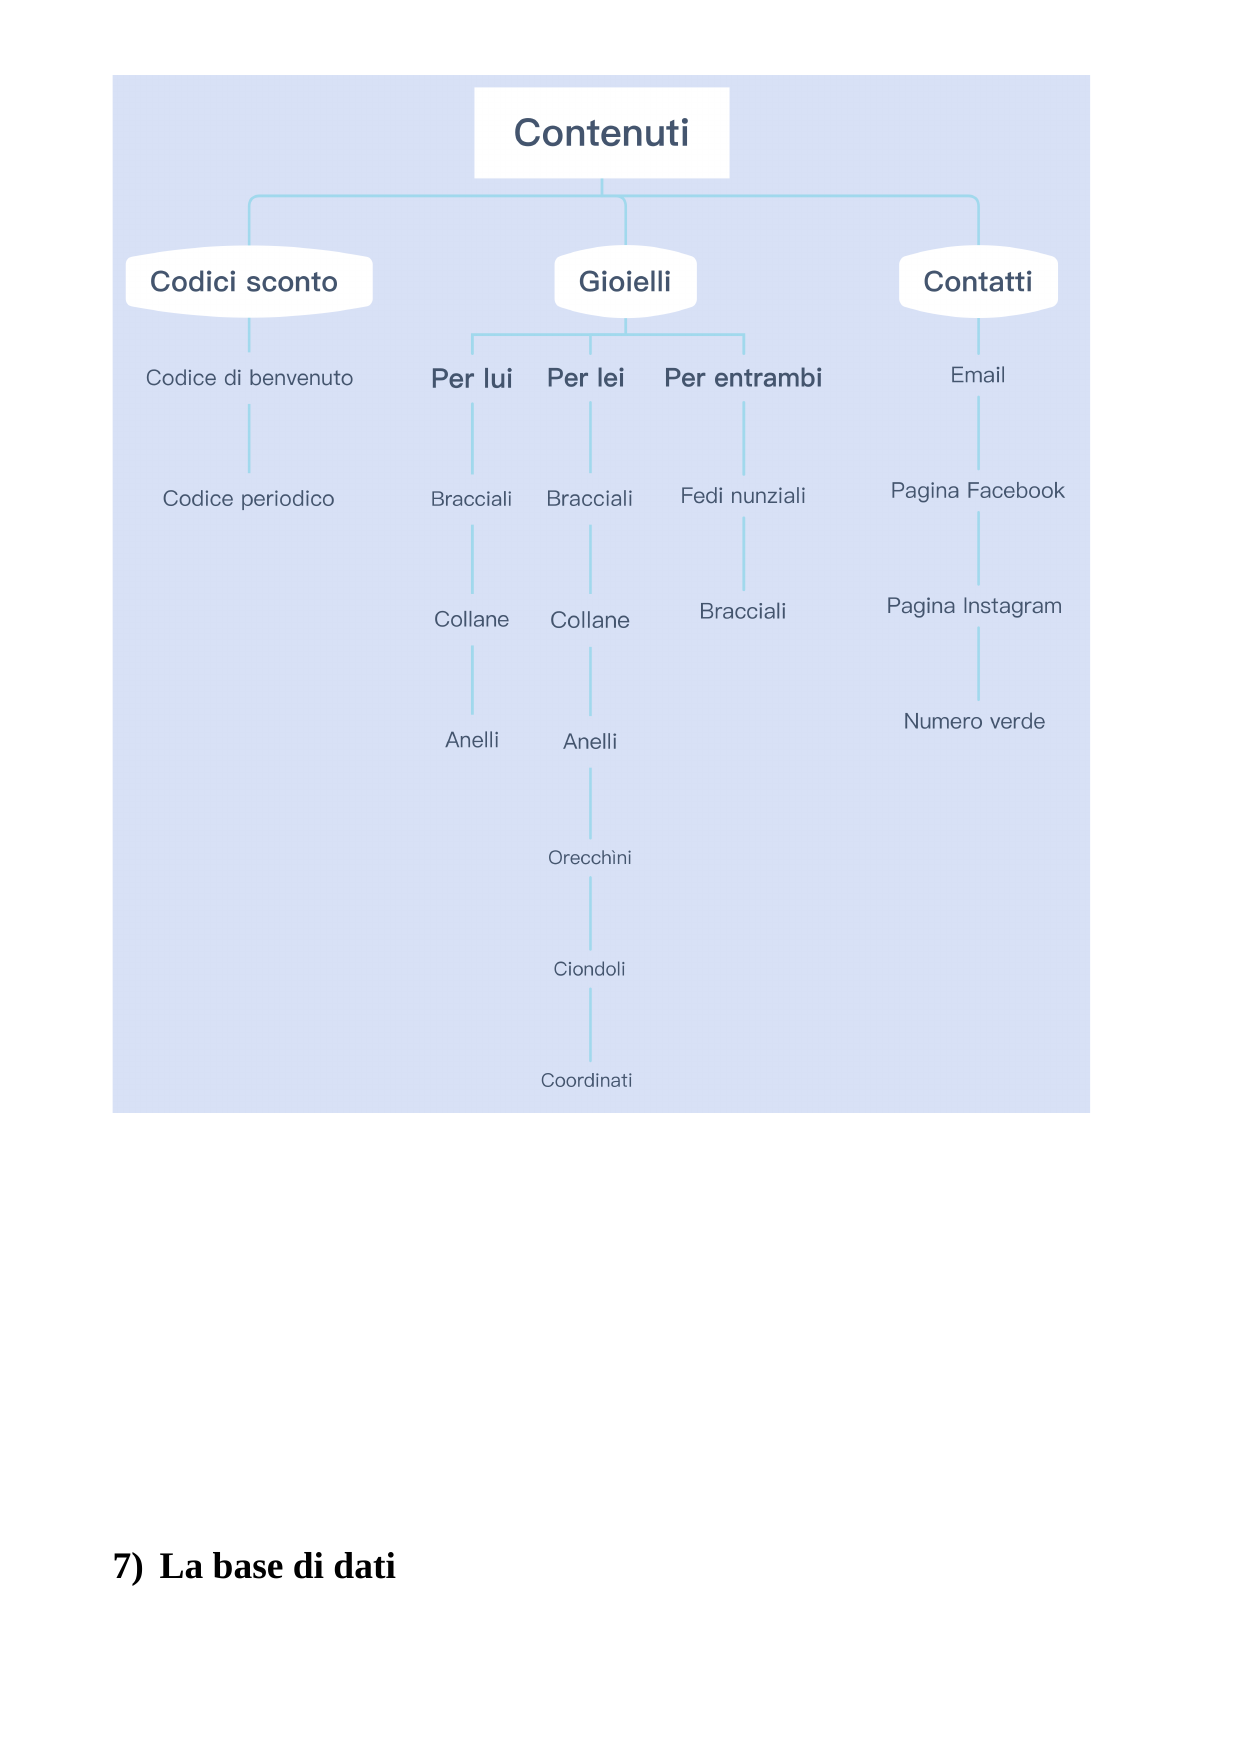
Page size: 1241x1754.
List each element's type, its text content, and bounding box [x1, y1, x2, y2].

picture [112, 75, 1091, 1113]
title La base di dati [112, 1544, 1165, 1587]
